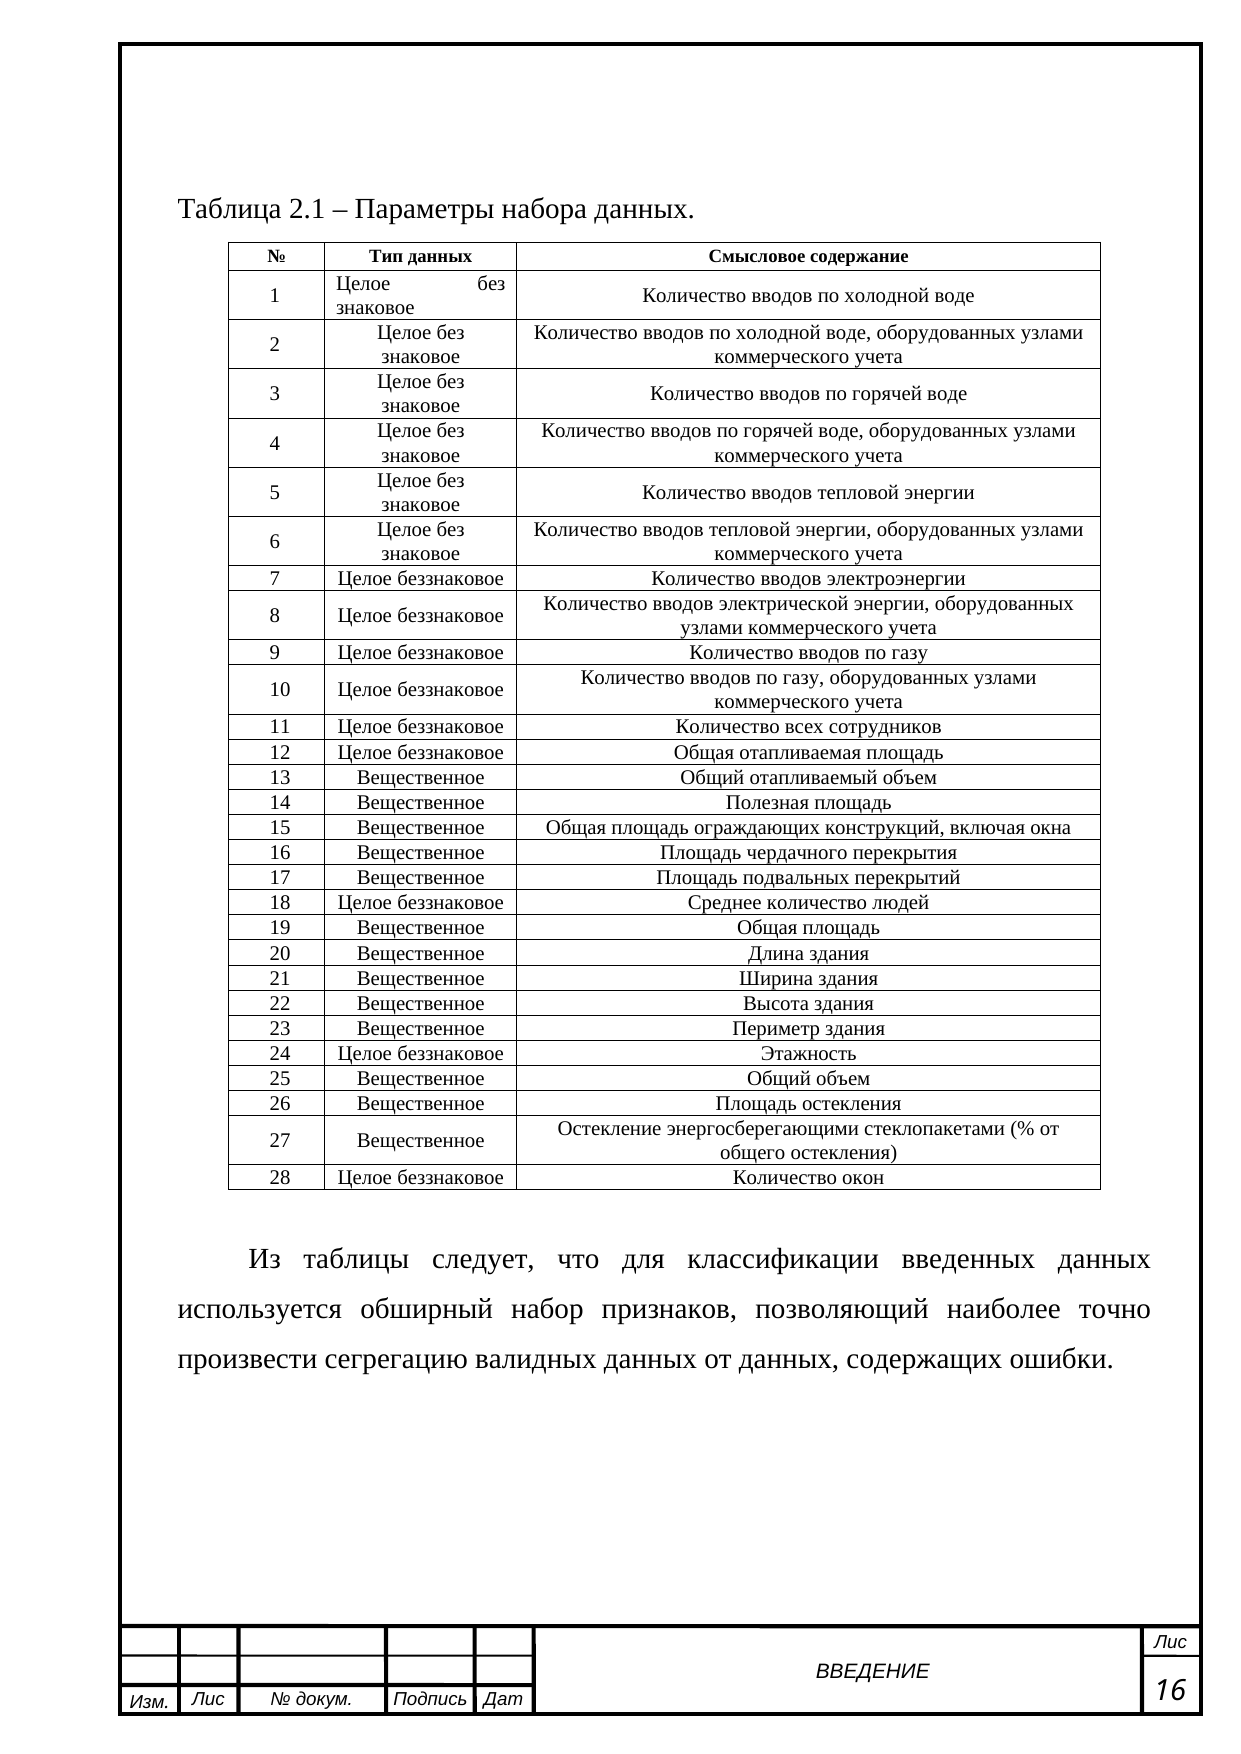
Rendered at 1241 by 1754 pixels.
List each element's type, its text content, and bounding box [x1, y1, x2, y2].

table_cell Целое без знаковое [325, 320, 516, 368]
table_cell 6 [229, 517, 324, 565]
table_cell Вещественное [325, 865, 516, 889]
table_header Смысловое содержание [517, 243, 1100, 270]
table_cell Периметр здания [517, 1016, 1100, 1040]
table_cell 13 [229, 765, 324, 789]
table_header Тип данных [325, 243, 516, 270]
table_cell Количество вводов по холодной воде [517, 271, 1100, 319]
table_cell 7 [229, 566, 324, 590]
table_cell Целое беззнаковое [325, 665, 516, 713]
table_cell 28 [229, 1165, 324, 1189]
table_cell Вещественное [325, 840, 516, 864]
table_cell Количество вводов электрической энергии, оборудованных узлами коммерческого учета [517, 591, 1100, 639]
table_cell 14 [229, 790, 324, 814]
table_cell 26 [229, 1091, 324, 1115]
table_cell Вещественное [325, 1066, 516, 1090]
table_cell Целое без знаковое [325, 517, 516, 565]
table_cell Количество вводов по горячей воде, оборудованных узлами коммерческого учета [517, 419, 1100, 467]
table_cell Вещественное [325, 765, 516, 789]
table_cell Площадь подвальных перекрытий [517, 865, 1100, 889]
table_cell 12 [229, 740, 324, 764]
table_cell 21 [229, 966, 324, 989]
table_cell Этажность [517, 1041, 1100, 1065]
table_cell Общая отапливаемая площадь [517, 740, 1100, 764]
table_cell Вещественное [325, 940, 516, 964]
table_cell Количество вводов по горячей воде [517, 369, 1100, 417]
table_cell Целое беззнаковое [325, 1165, 516, 1189]
table_cell 15 [229, 815, 324, 839]
table_cell 19 [229, 915, 324, 939]
table_cell 1 [229, 271, 324, 319]
table_cell Общая площадь ограждающих конструкций, включая окна [517, 815, 1100, 839]
table_cell Целое беззнаковое [325, 640, 516, 664]
table_cell 22 [229, 991, 324, 1015]
table_cell 2 [229, 320, 324, 368]
table_cell Целое беззнаковое [325, 740, 516, 764]
table_cell 24 [229, 1041, 324, 1065]
table_cell Целое без знаковое [325, 419, 516, 467]
table_cell Количество вводов по газу [517, 640, 1100, 664]
table_cell Вещественное [325, 1116, 516, 1164]
table_cell Вещественное [325, 966, 516, 989]
table_cell Целое без знаковое [325, 271, 516, 319]
table_cell Среднее количество людей [517, 890, 1100, 914]
table_cell 4 [229, 419, 324, 467]
table_cell Количество вводов электроэнергии [517, 566, 1100, 590]
table_cell Ширина здания [517, 966, 1100, 989]
table_cell Количество вводов по газу, оборудованных узлами коммерческого учета [517, 665, 1100, 713]
table_cell Целое беззнаковое [325, 715, 516, 738]
table_header № [229, 243, 324, 270]
text Из таблицы следует, что для классификации введенных данных используется обширный набор признаков, позволяющий наиболее точно произвести сегрегацию валидных данных от данных, содержащих ошибки. [177, 1241, 1152, 1375]
table_cell Общая площадь [517, 915, 1100, 939]
table_cell Вещественное [325, 991, 516, 1015]
table_cell Вещественное [325, 1091, 516, 1115]
table_cell Длина здания [517, 940, 1100, 964]
table_cell Вещественное [325, 915, 516, 939]
table_cell Площадь чердачного перекрытия [517, 840, 1100, 864]
table_cell 11 [229, 715, 324, 738]
table_cell Целое беззнаковое [325, 1041, 516, 1065]
table_cell Вещественное [325, 1016, 516, 1040]
table_cell 25 [229, 1066, 324, 1090]
table_cell Целое без знаковое [325, 369, 516, 417]
table_cell Целое беззнаковое [325, 566, 516, 590]
table_cell Высота здания [517, 991, 1100, 1015]
table_cell Количество окон [517, 1165, 1100, 1189]
table_cell Целое беззнаковое [325, 890, 516, 914]
table_cell Целое без знаковое [325, 468, 516, 516]
table_cell 8 [229, 591, 324, 639]
table_cell 23 [229, 1016, 324, 1040]
table_cell Остекление энергосберегающими стеклопакетами (% от общего остекления) [517, 1116, 1100, 1164]
table_cell 17 [229, 865, 324, 889]
table_cell 3 [229, 369, 324, 417]
table_cell 9 [229, 640, 324, 664]
table_cell Вещественное [325, 815, 516, 839]
table_cell 18 [229, 890, 324, 914]
table_cell 5 [229, 468, 324, 516]
table_cell Площадь остекления [517, 1091, 1100, 1115]
table_cell Общий объем [517, 1066, 1100, 1090]
table_cell Количество всех сотрудников [517, 715, 1100, 738]
table_cell Целое беззнаковое [325, 591, 516, 639]
table_cell Количество вводов тепловой энергии, оборудованных узлами коммерческого учета [517, 517, 1100, 565]
table_cell Общий отапливаемый объем [517, 765, 1100, 789]
table_cell Количество вводов по холодной воде, оборудованных узлами коммерческого учета [517, 320, 1100, 368]
table_cell 27 [229, 1116, 324, 1164]
table_cell Количество вводов тепловой энергии [517, 468, 1100, 516]
table_cell 20 [229, 940, 324, 964]
table_cell 16 [229, 840, 324, 864]
text Таблица 2.1 – Параметры набора данных. [177, 191, 1152, 225]
table_cell Вещественное [325, 790, 516, 814]
table_cell 10 [229, 665, 324, 713]
table_cell Полезная площадь [517, 790, 1100, 814]
